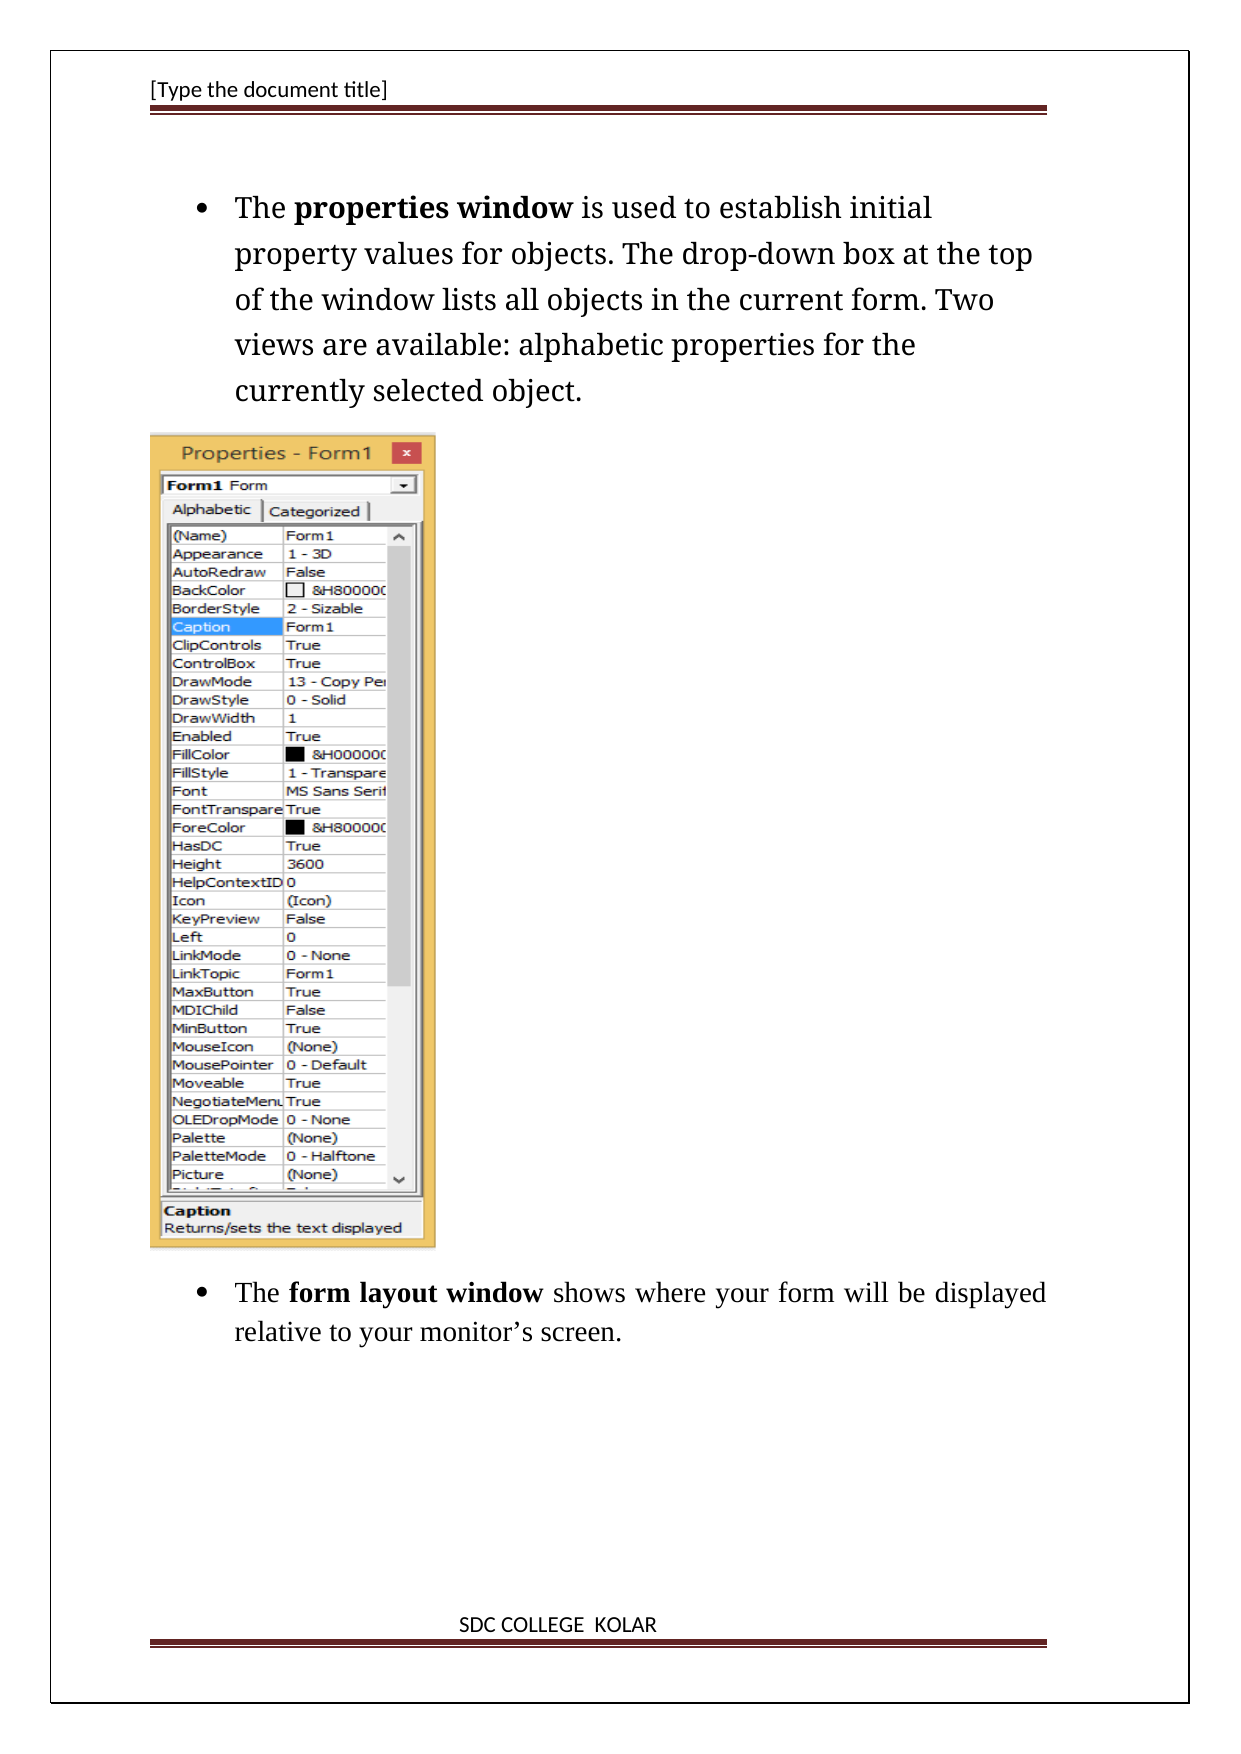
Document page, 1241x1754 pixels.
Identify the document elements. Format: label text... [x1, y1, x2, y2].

list The form layout window shows where your form will be displayed relative to your monitor’s screen. [197, 1275, 1047, 1348]
list The properties window is used to establish initial property values for objects. The drop-down box at the top of the window lists all objects in the current form. Two views are available: alphabetic properties for the currently selected object. [197, 188, 1047, 410]
picture [150, 432, 436, 1251]
